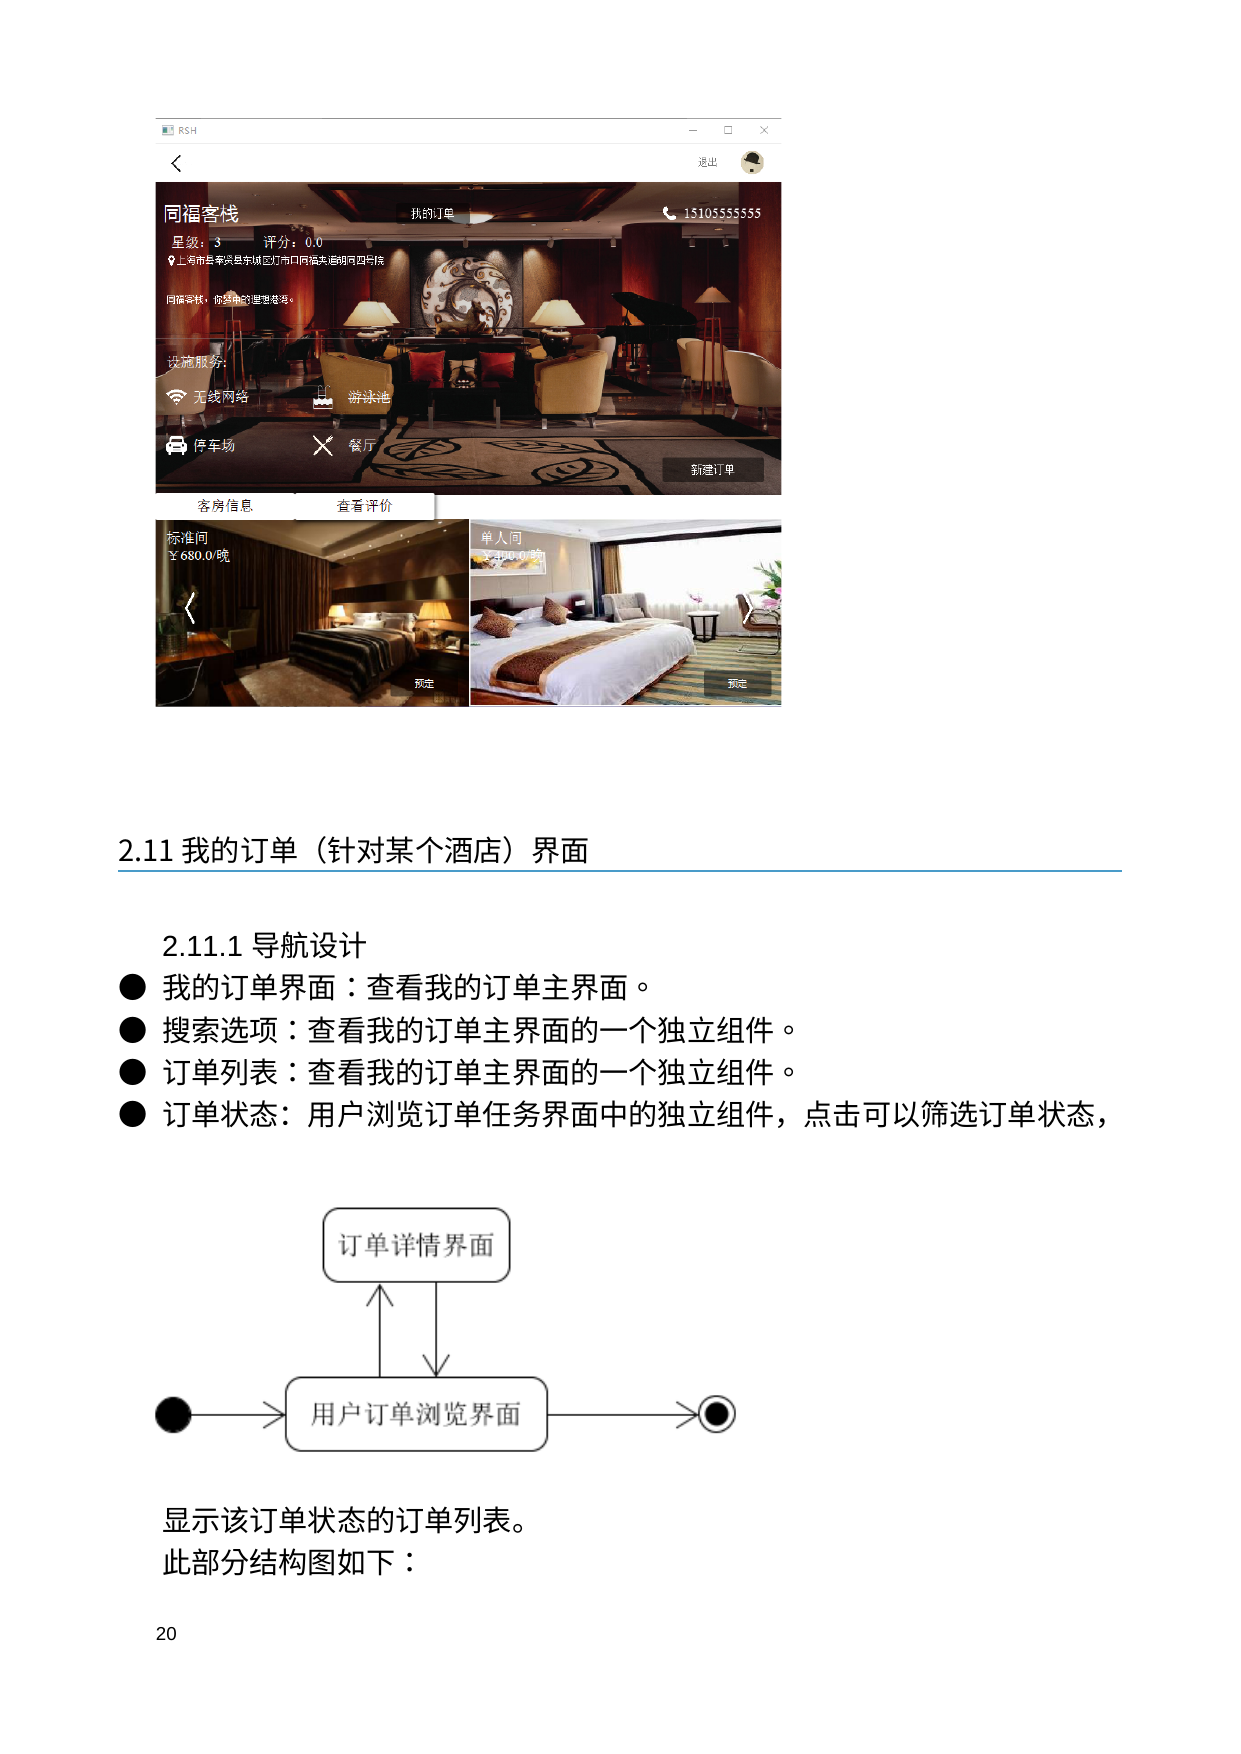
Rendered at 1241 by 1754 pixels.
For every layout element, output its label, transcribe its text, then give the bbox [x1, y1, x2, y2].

picture [118, 1175, 772, 1488]
list 搜索选项：查看我的订单主界面的一个独立组件。 [118, 1007, 1122, 1050]
subtitle 2.11 我的订单（针对某个酒店）界面 [118, 828, 1122, 870]
list 订单列表：查看我的订单主界面的一个独立组件。 [118, 1050, 1122, 1092]
picture [155, 118, 782, 707]
text 此部分结构图如下： [118, 1539, 1122, 1582]
text 2.11.1 导航设计 [118, 923, 1122, 965]
list 我的订单界面：查看我的订单主界面。 [118, 965, 1122, 1007]
